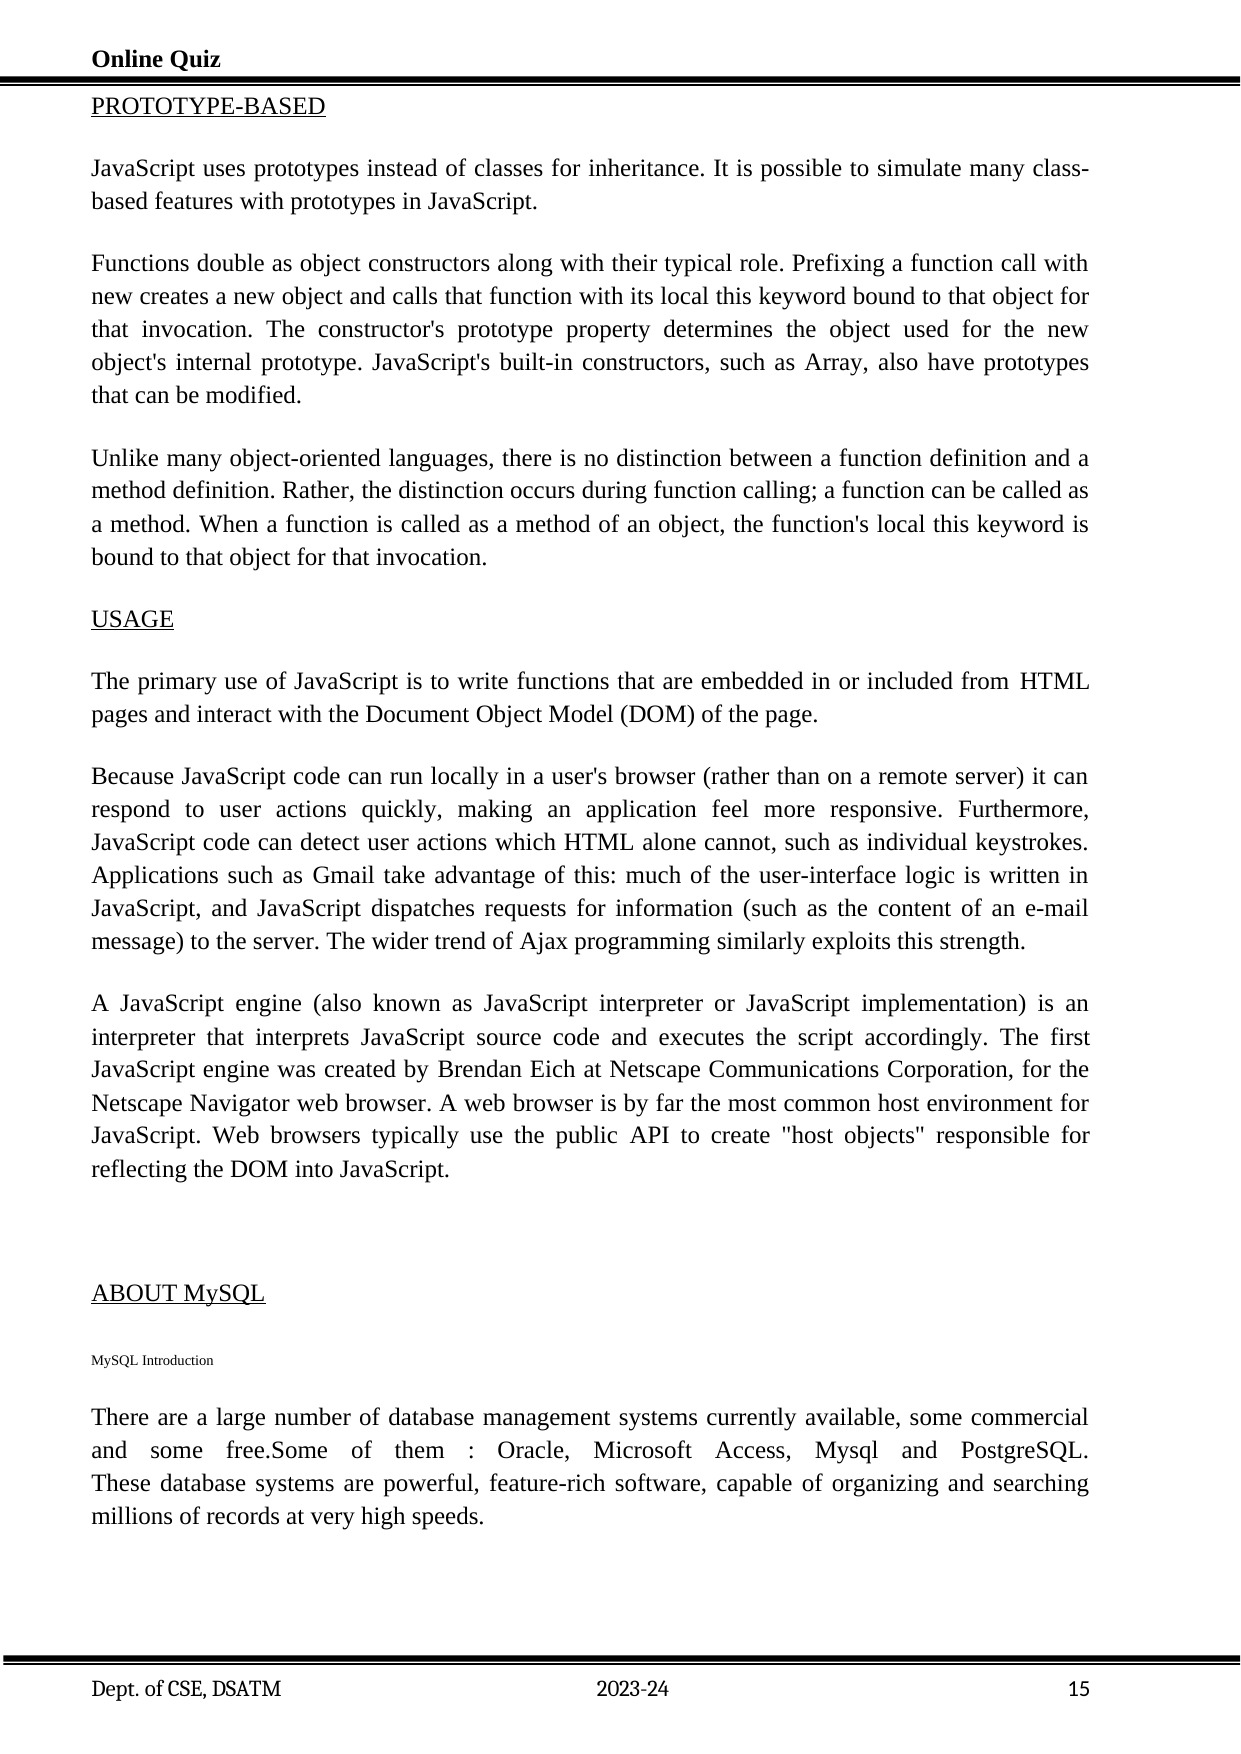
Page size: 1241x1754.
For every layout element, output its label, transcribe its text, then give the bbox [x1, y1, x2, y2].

text ABOUT MySQL [91, 1278, 1090, 1307]
text There are a large number of database management systems currently available, some commercial and some free.Some of them : Oracle, Microsoft Access, Mysql and PostgreSQL. These database systems are powerful, feature-rich software, capable of organizing and searching millions of records at very high speeds. [91, 1402, 1090, 1530]
text A JavaScript engine (also known as JavaScript interpreter or JavaScript implementation) is an interpreter that interprets JavaScript source code and executes the script accordingly. The first JavaScript engine was created by Brendan Eich at Netscape Communications Corporation, for the Netscape Navigator web browser. A web browser is by far the most common host environment for JavaScript. Web browsers typically use the public API to create "host objects" responsible for reflecting the DOM into JavaScript. [91, 988, 1090, 1182]
text Because JavaScript code can run locally in a user's browser (rather than on a remote server) it can respond to user actions quickly, making an application feel more responsive. Furthermore, JavaScript code can detect user actions which HTML alone cannot, such as individual keystrokes. Applications such as Gmail take advantage of this: much of the user-interface logic is written in JavaScript, and JavaScript dispatches requests for information (such as the content of an e-mail message) to the server. The wider trend of Ajax programming similarly exploits this strength. [91, 761, 1090, 955]
text JavaScript uses prototypes instead of classes for inheritance. It is possible to simulate many class-based features with prototypes in JavaScript. [91, 153, 1090, 215]
subtitle MySQL Introduction [91, 1340, 1090, 1369]
text PROTOTYPE-BASED [91, 91, 1090, 120]
text Unlike many object-oriented languages, there is no distinction between a function definition and a method definition. Rather, the distinction occurs during function calling; a function can be called as a method. When a function is called as a method of an object, the function's local this keyword is bound to that object for that invocation. [91, 443, 1090, 570]
text USAGE [91, 604, 1090, 633]
text The primary use of JavaScript is to write functions that are embedded in or included from HTML pages and interact with the Document Object Model (DOM) of the page. [91, 666, 1090, 728]
text Functions double as object constructors along with their typical role. Prefixing a function call with new creates a new object and calls that function with its local this keyword bound to that object for that invocation. The constructor's prototype property determines the object used for the new object's internal prototype. JavaScript's built-in constructors, such as Array, also have prototypes that can be modified. [91, 248, 1090, 409]
